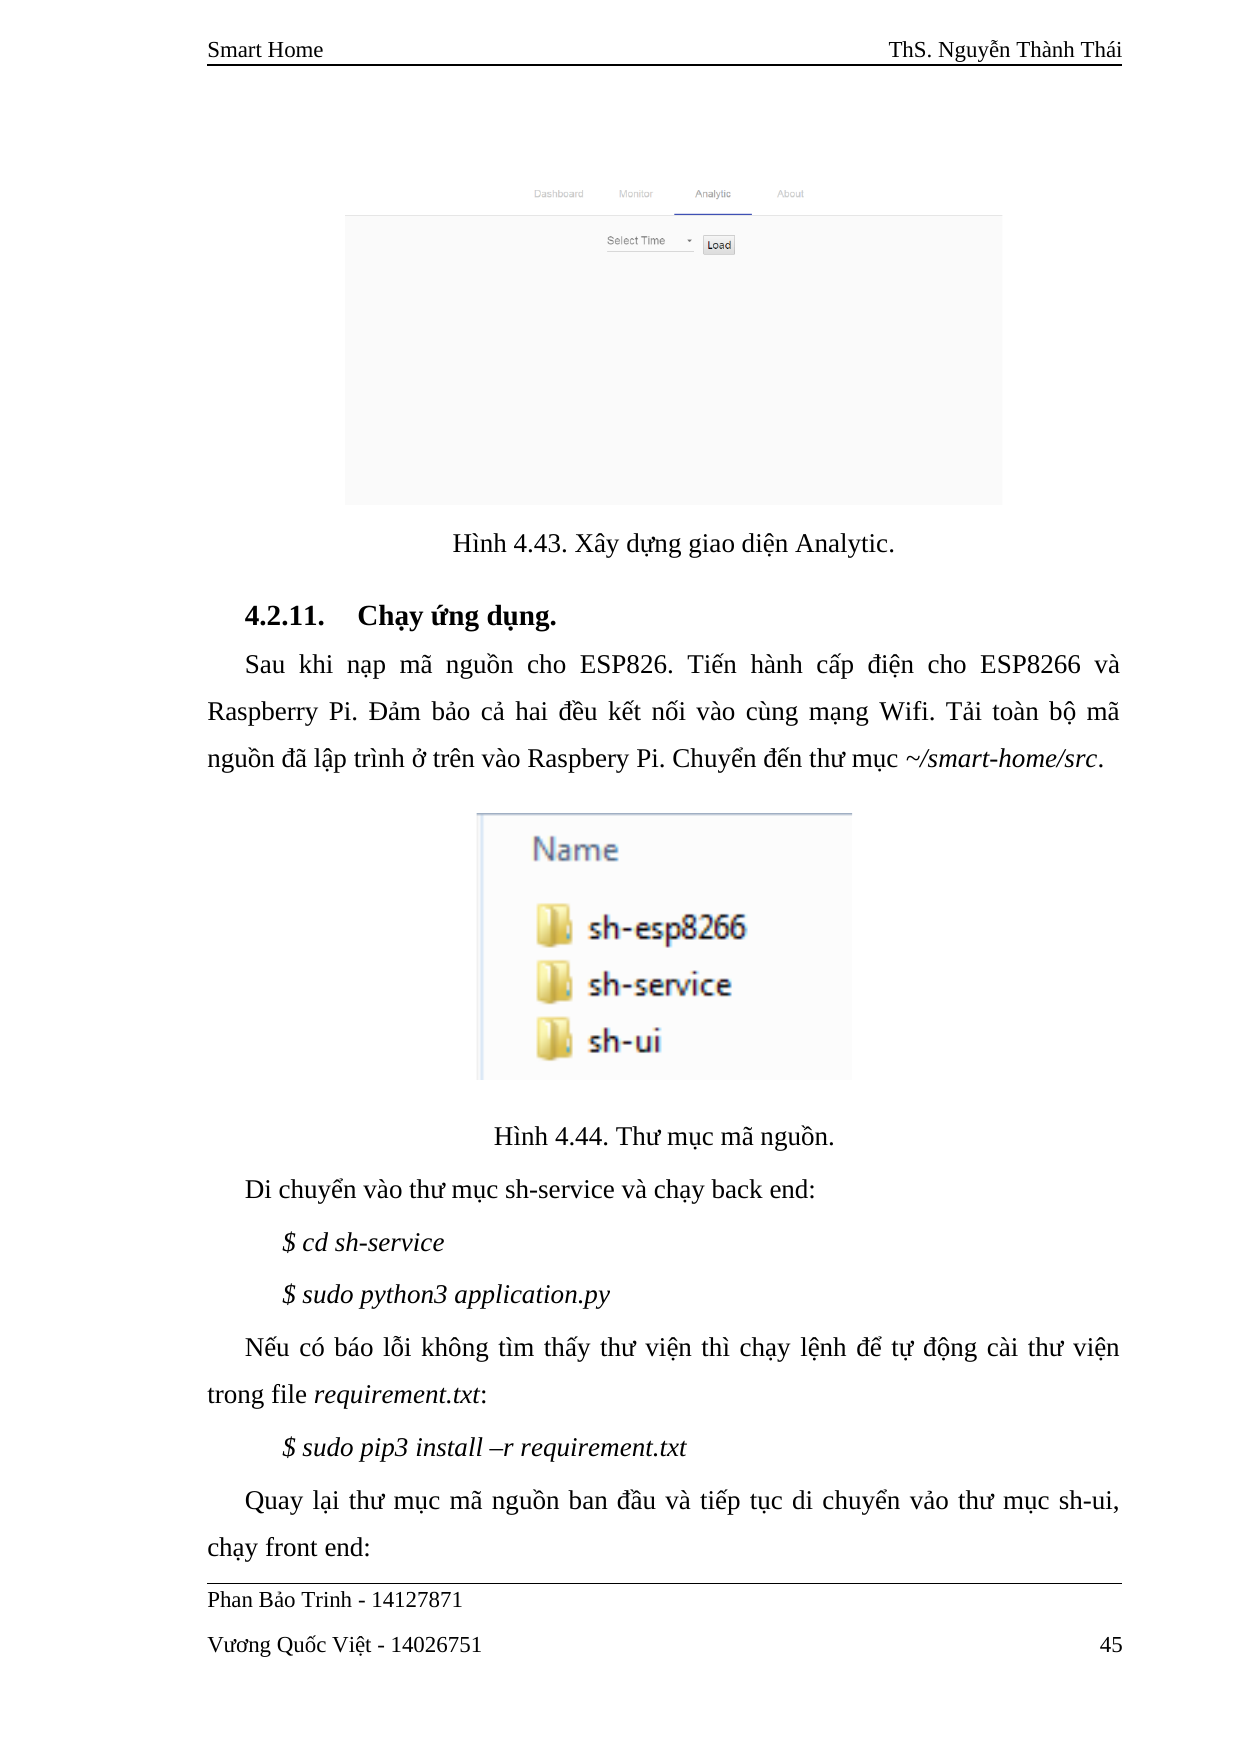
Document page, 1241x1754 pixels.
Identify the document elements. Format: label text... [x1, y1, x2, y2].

subtitle Chạy ứng dụng. [244, 598, 1122, 632]
picture [476, 813, 853, 1080]
text Quay lại thư mục mã nguồn ban đầu và tiếp tục di chuyển vảo thư mục sh-ui, chạy front end: [207, 1484, 1122, 1562]
text Nếu có báo lỗi không tìm thấy thư viện thì chạy lệnh để tự động cài thư viện trong file requirement.txt: [207, 1331, 1122, 1409]
text Sau khi nạp mã nguồn cho ESP826. Tiến hành cấp điện cho ESP8266 và Raspberry Pi. Đảm bảo cả hai đều kết nối vào cùng mạng Wifi. Tải toàn bộ mã nguồn đã lập trình ở trên vào Raspbery Pi. Chuyển đến thư mục ~/smart-home/src. [207, 649, 1122, 773]
text $ sudo pip3 install –r requirement.txt [207, 1431, 1122, 1462]
text Di chuyển vào thư mục sh-service và chạy back end: [207, 1173, 1122, 1204]
picture [345, 177, 1003, 505]
text $ cd sh-service [207, 1226, 1122, 1257]
text $ sudo python3 application.py [207, 1278, 1122, 1310]
